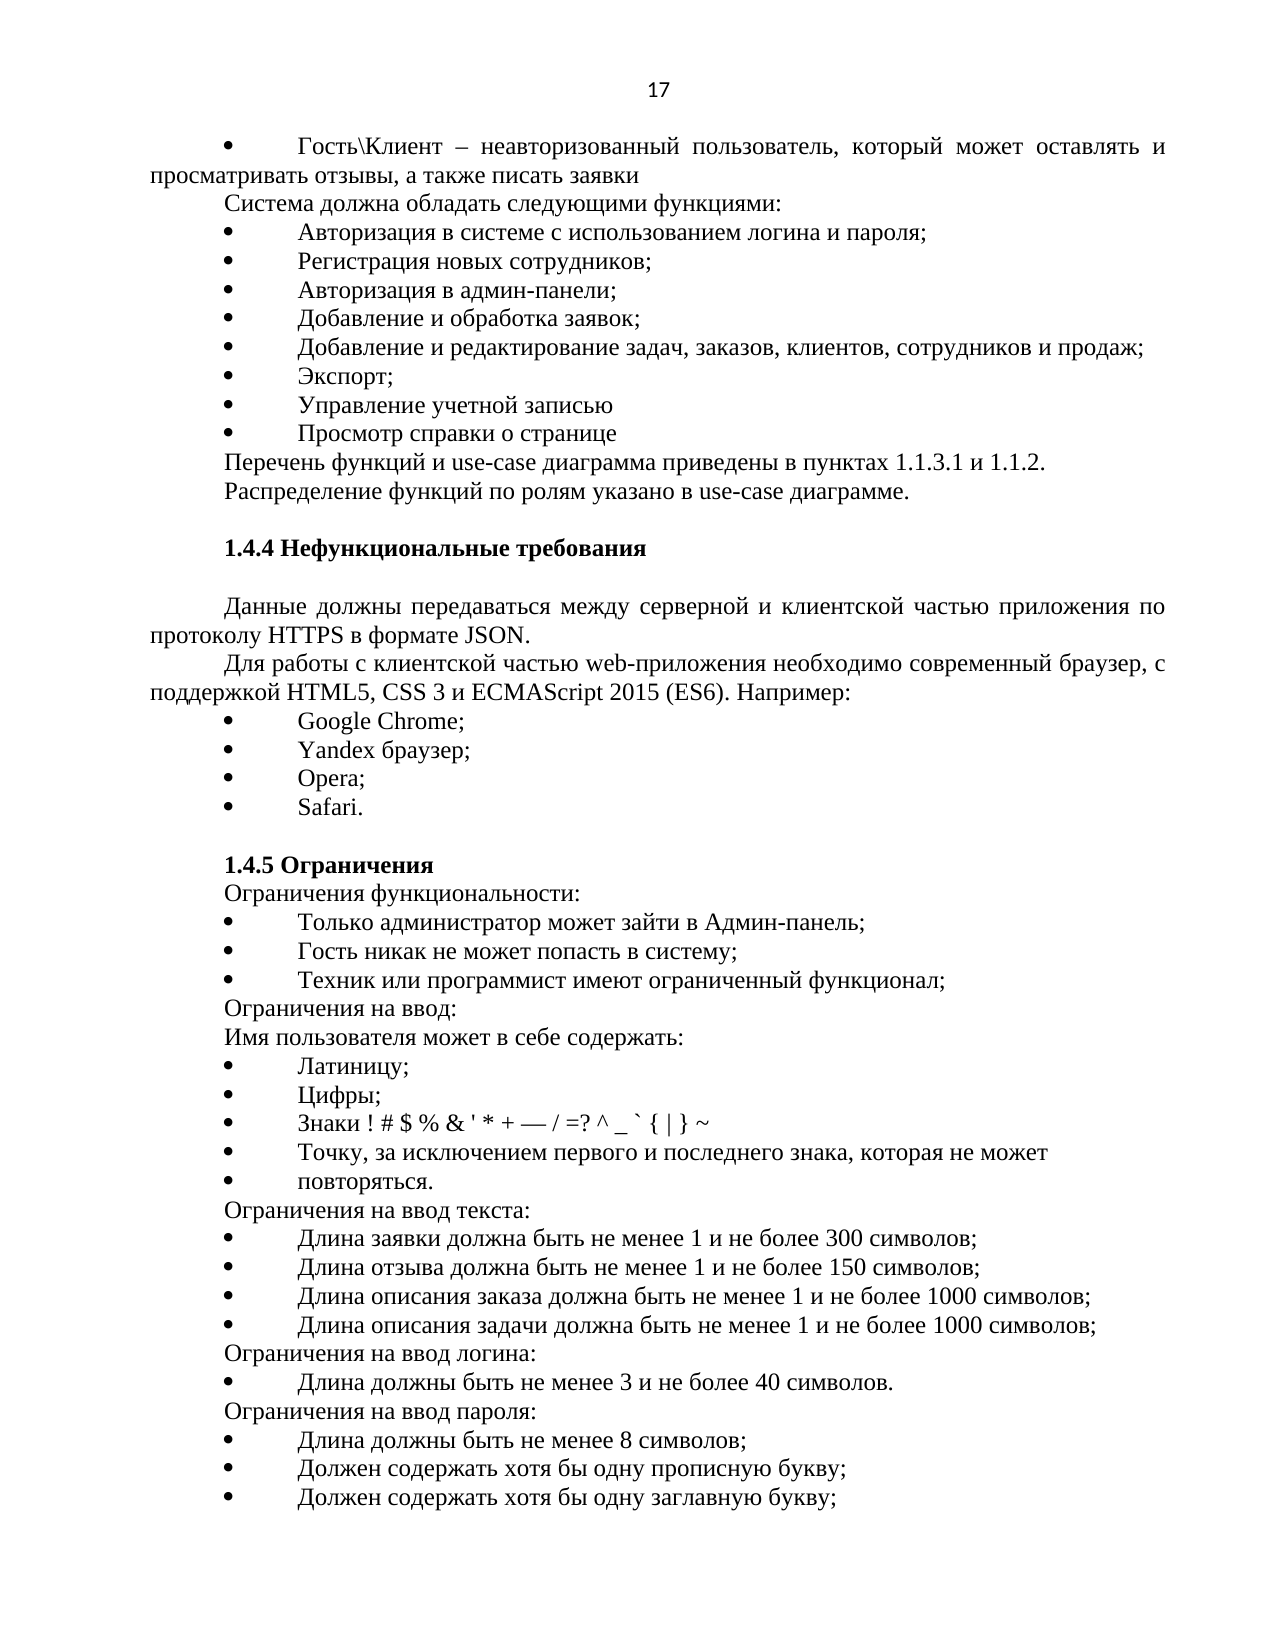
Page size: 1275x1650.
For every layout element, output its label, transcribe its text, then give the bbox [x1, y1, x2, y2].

list Экспорт; [150, 361, 1167, 390]
list Длина отзыва должна быть не менее 1 и не более 150 символов; [150, 1252, 1167, 1281]
list Просмотр справки о странице [150, 418, 1167, 447]
list Длина должны быть не менее 3 и не более 40 символов. [150, 1367, 1167, 1396]
text Ограничения функциональности: [150, 878, 1167, 907]
list Гость никак не может попасть в систему; [150, 936, 1167, 965]
list Длина заявки должна быть не менее 1 и не более 300 символов; [150, 1223, 1167, 1252]
list Гость\Клиент – неавторизованный пользователь, который может оставлять и просматривать отзывы, а также писать заявки [150, 131, 1167, 188]
list Длина описания задачи должна быть не менее 1 и не более 1000 символов; [150, 1310, 1167, 1338]
text Перечень функций и use-case диаграмма приведены в пунктах 1.1.3.1 и 1.1.2. [150, 447, 1167, 476]
text Распределение функций по ролям указано в use-case диаграмме. [150, 476, 1167, 505]
text Ограничения на ввод текста: [150, 1195, 1167, 1223]
list повторяться. [150, 1166, 1167, 1195]
list Техник или программист имеют ограниченный функционал; [150, 965, 1167, 993]
text Для работы с клиентской частью web-приложения необходимо современный браузер, с поддержкой HTML5, CSS 3 и ECMAScript 2015 (ES6). Например: [150, 648, 1167, 706]
list Добавление и обработка заявок; [150, 303, 1167, 332]
list Safari. [150, 792, 1167, 821]
list Yandex браузер; [150, 735, 1167, 763]
list Авторизация в системе с использованием логина и пароля; [150, 217, 1167, 246]
text Имя пользователя может в себе содержать: [150, 1022, 1167, 1051]
list Знаки ! # $ % & ' * + — / =? ^ _ ` { | } ~ [150, 1108, 1167, 1137]
list Авторизация в админ-панели; [150, 275, 1167, 303]
subtitle 1.4.5 Ограничения [150, 850, 1167, 878]
list Длина должны быть не менее 8 символов; [150, 1425, 1167, 1453]
text Ограничения на ввод: [150, 993, 1167, 1022]
list Добавление и редактирование задач, заказов, клиентов, сотрудников и продаж; [150, 332, 1167, 361]
list Управление учетной записью [150, 390, 1167, 418]
list Длина описания заказа должна быть не менее 1 и не более 1000 символов; [150, 1281, 1167, 1310]
text Система должна обладать следующими функциями: [150, 188, 1167, 217]
list Opera; [150, 763, 1167, 792]
list Цифры; [150, 1080, 1167, 1108]
list Точку, за исключением первого и последнего знака, которая не может [150, 1137, 1167, 1166]
text Ограничения на ввод пароля: [150, 1396, 1167, 1425]
text Данные должны передаваться между серверной и клиентской частью приложения по протоколу HTTPS в формате JSON. [150, 591, 1167, 648]
list Только администратор может зайти в Админ-панель; [150, 907, 1167, 936]
list Регистрация новых сотрудников; [150, 246, 1167, 275]
list Должен содержать хотя бы одну заглавную букву; [150, 1482, 1167, 1511]
list Латиницу; [150, 1051, 1167, 1080]
list Должен содержать хотя бы одну прописную букву; [150, 1453, 1167, 1482]
list Google Chrome; [150, 706, 1167, 735]
subtitle 1.4.4 Нефункциональные требования [150, 533, 1167, 562]
text Ограничения на ввод логина: [150, 1338, 1167, 1367]
